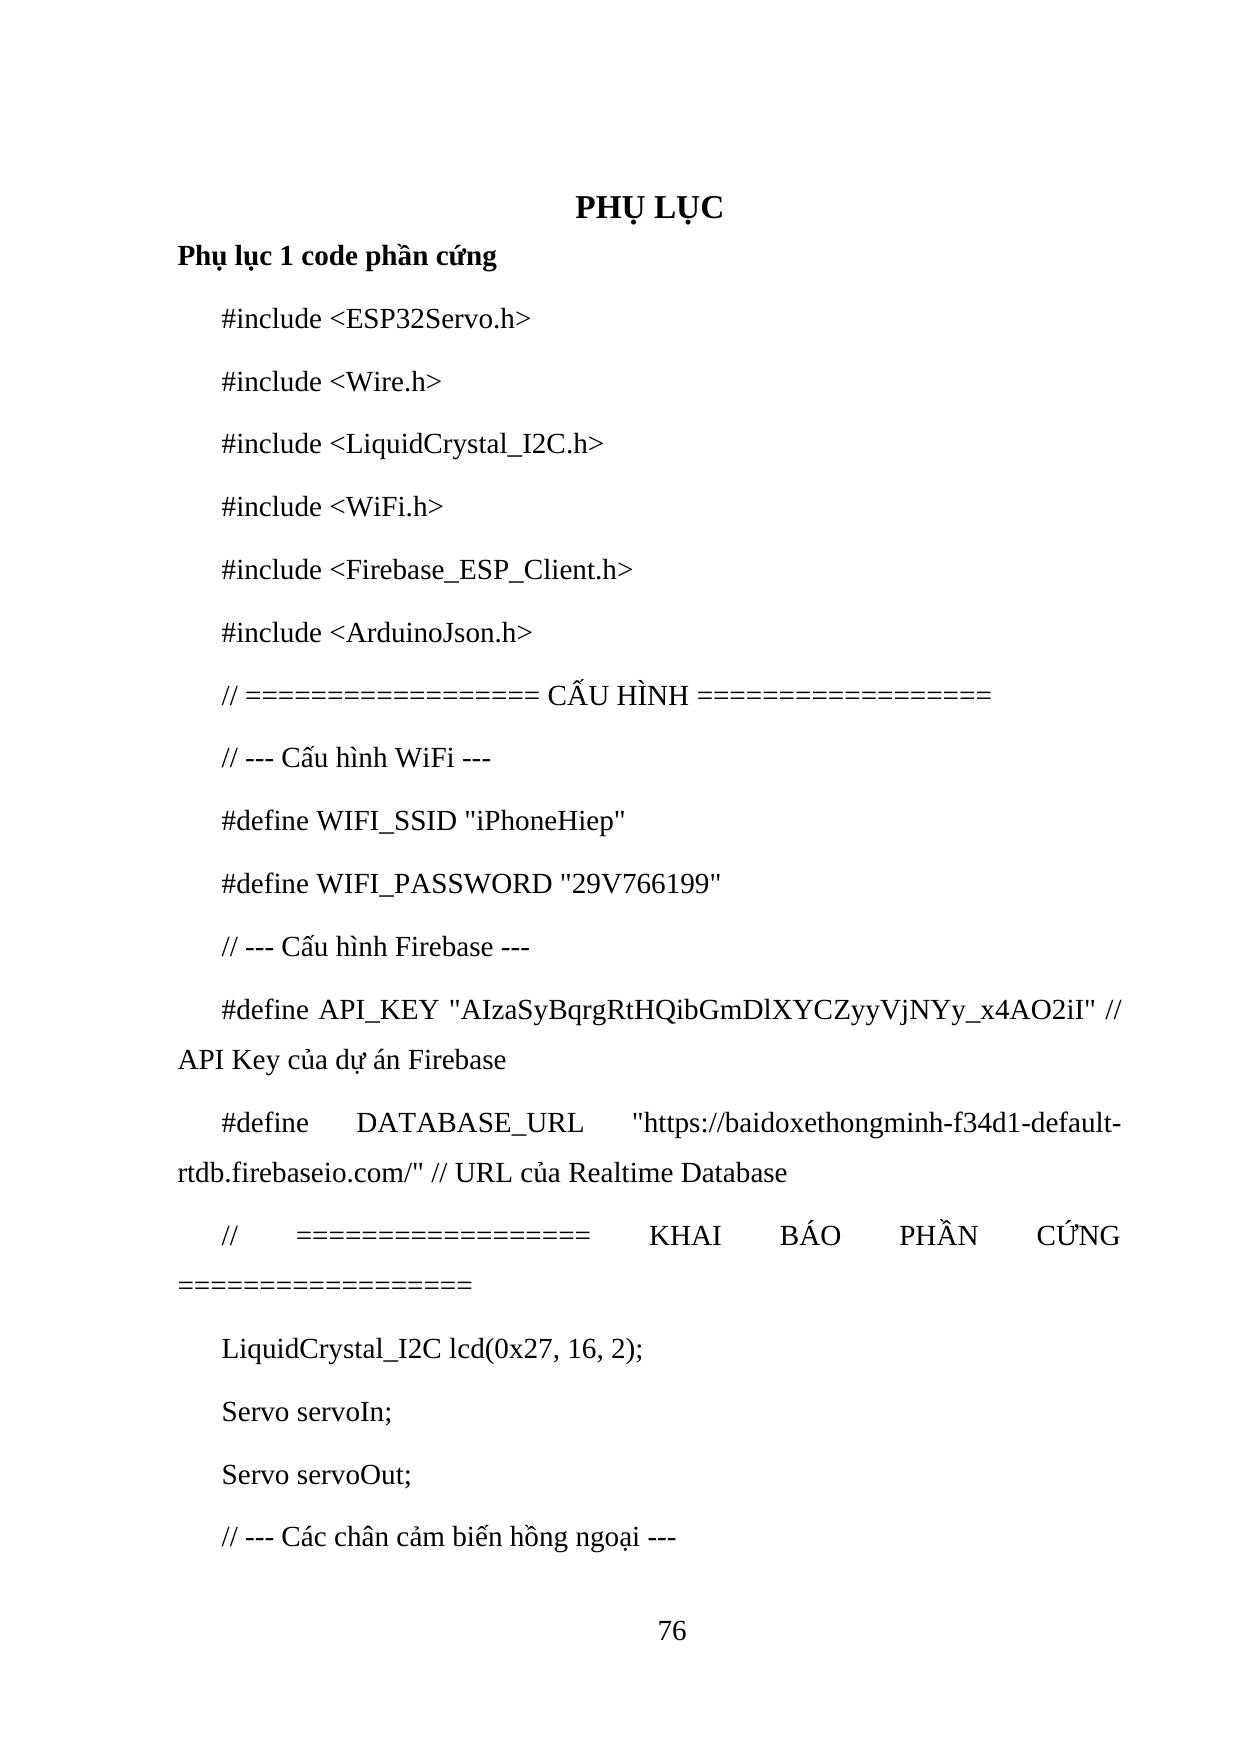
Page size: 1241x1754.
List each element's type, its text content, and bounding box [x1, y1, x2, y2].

text #define API_KEY "AIzaSyBqrgRtHQibGmDlXYCZyyVjNYy_x4AO2iI" // API Key của dự án Firebase [177, 992, 1122, 1076]
text #define WIFI_SSID "iPhoneHiep" [177, 803, 1122, 837]
text // --- Các chân cảm biến hồng ngoại --- [177, 1519, 1122, 1553]
text Servo servoOut; [177, 1457, 1122, 1490]
text #include <LiquidCrystal_I2C.h> [177, 426, 1122, 460]
text // --- Cấu hình WiFi --- [177, 741, 1122, 774]
text #define DATABASE_URL "https://baidoxethongminh-f34d1-default-rtdb.firebaseio.com/" // URL của Realtime Database [177, 1105, 1122, 1189]
text #include <ArduinoJson.h> [177, 615, 1122, 648]
text // ================== CẤU HÌNH ================== [177, 678, 1122, 711]
text Phụ lục 1 code phần cứng [177, 238, 1122, 272]
text // ================== KHAI BÁO PHẦN CỨNG ================== [177, 1218, 1122, 1302]
text #define WIFI_PASSWORD "29V766199" [177, 866, 1122, 900]
text LiquidCrystal_I2C lcd(0x27, 16, 2); [177, 1331, 1122, 1365]
text // --- Cấu hình Firebase --- [177, 929, 1122, 962]
text #include <ESP32Servo.h> [177, 301, 1122, 334]
text #include <WiFi.h> [177, 489, 1122, 523]
text #include <Wire.h> [177, 364, 1122, 397]
text Servo servoIn; [177, 1394, 1122, 1427]
subtitle PHỤ LỤC [177, 187, 1122, 226]
text #include <Firebase_ESP_Client.h> [177, 552, 1122, 586]
